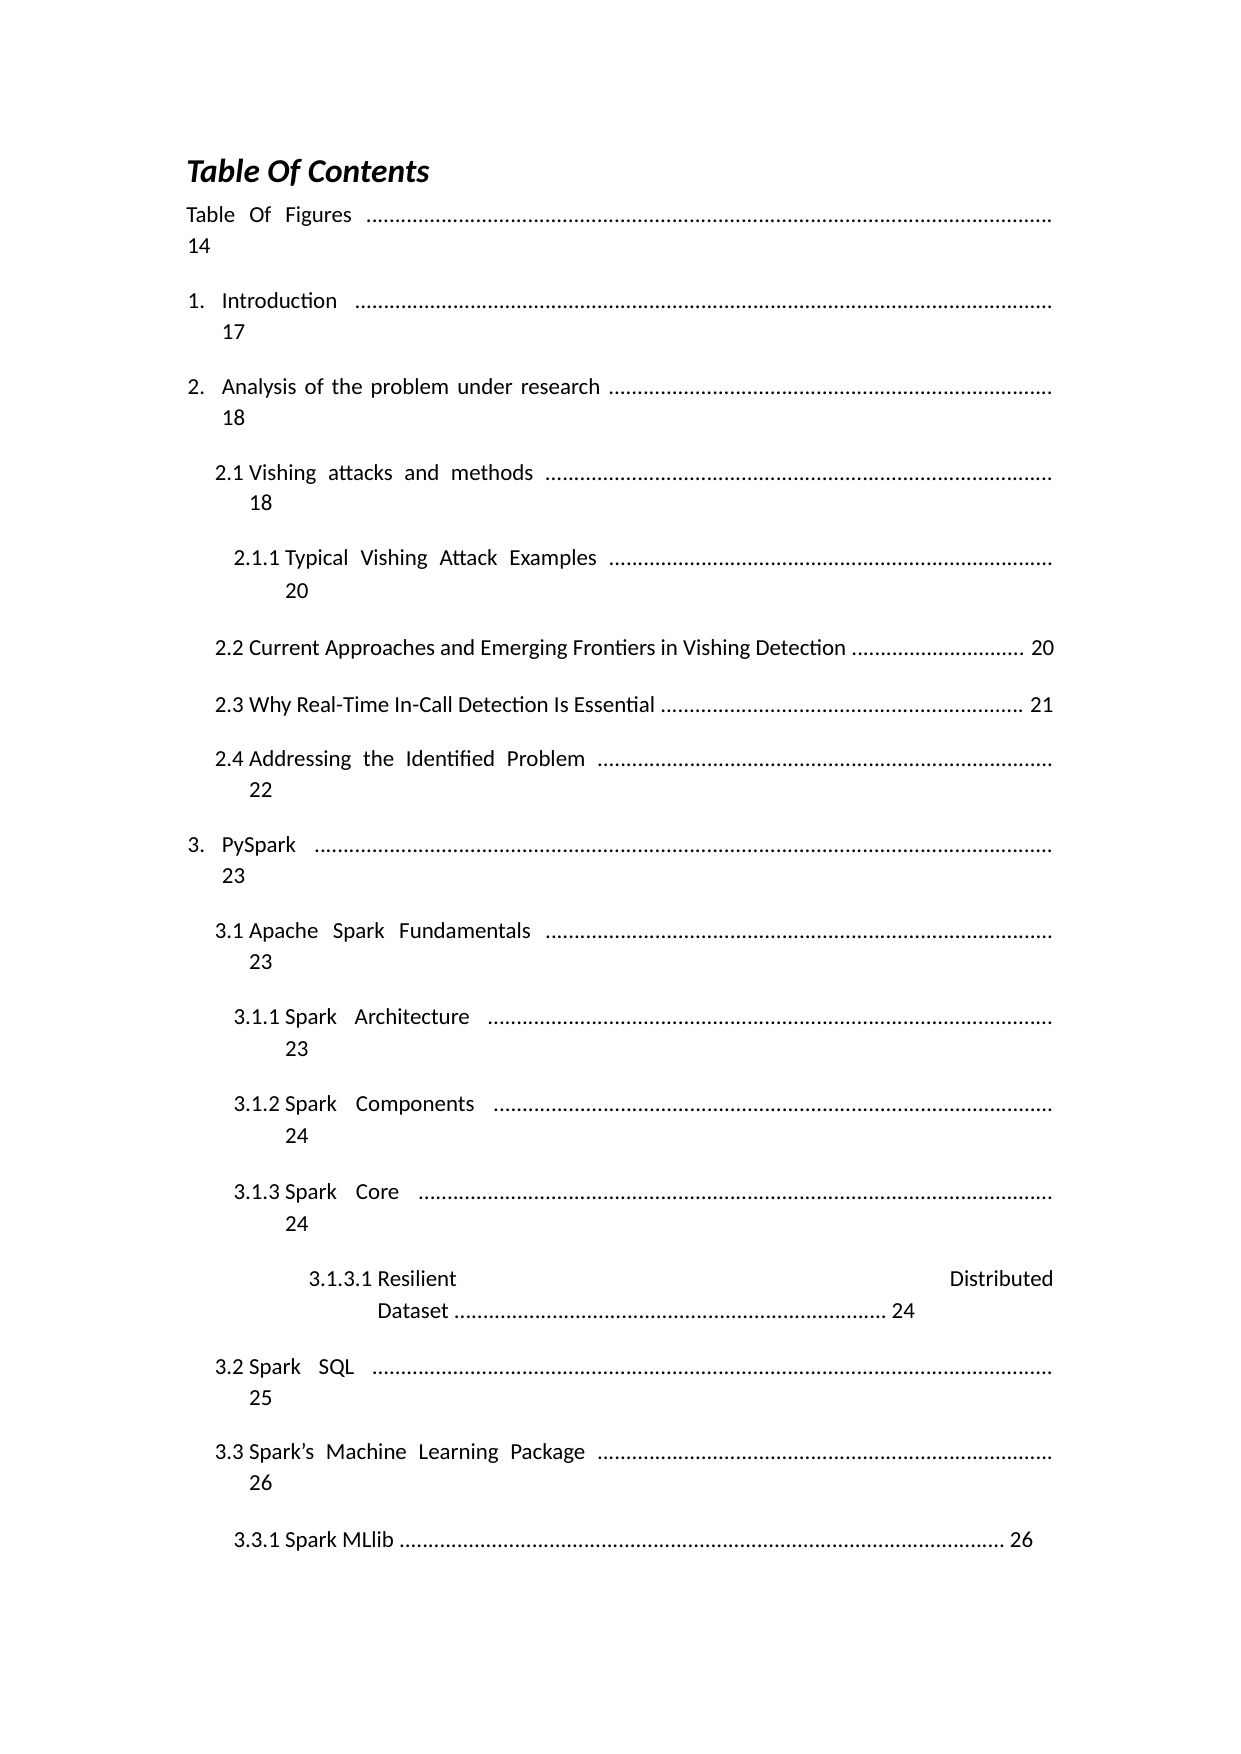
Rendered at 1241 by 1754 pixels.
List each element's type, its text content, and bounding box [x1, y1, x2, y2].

list Spark Core .............................................................................................................. 24 [233, 1177, 1054, 1238]
list Resilient Distributed Dataset ........................................................................... 24 [308, 1264, 1054, 1325]
list Spark Architecture .................................................................................................. 23 [233, 1002, 1054, 1063]
list Vishing attacks and methods ........................................................................................ 18 [214, 458, 1054, 517]
list Typical Vishing Attack Examples ............................................................................. 20 [233, 543, 1054, 604]
list Spark MLlib ......................................................................................................... 26 [233, 1523, 1054, 1554]
list Analysis of the problem under research ............................................................................. 18 [187, 372, 1054, 431]
list Current Approaches and Emerging Frontiers in Vishing Detection .............................. 20 [214, 631, 1054, 661]
list PySpark ................................................................................................................................ 23 [187, 830, 1054, 890]
subtitle Table Of Contents [186, 150, 1129, 191]
text Table Of Figures ....................................................................................................................... 14 [186, 200, 1054, 260]
list Spark SQL ...................................................................................................................... 25 [214, 1352, 1054, 1411]
list Why Real-Time In-Call Detection Is Essential ............................................................... 21 [214, 688, 1054, 718]
list Addressing the Identified Problem ............................................................................... 22 [214, 744, 1054, 804]
list Introduction ......................................................................................................................... 17 [187, 286, 1054, 346]
list Apache Spark Fundamentals ........................................................................................ 23 [214, 916, 1054, 975]
list Spark Components ................................................................................................. 24 [233, 1089, 1054, 1150]
list Spark’s Machine Learning Package ............................................................................... 26 [214, 1437, 1054, 1497]
